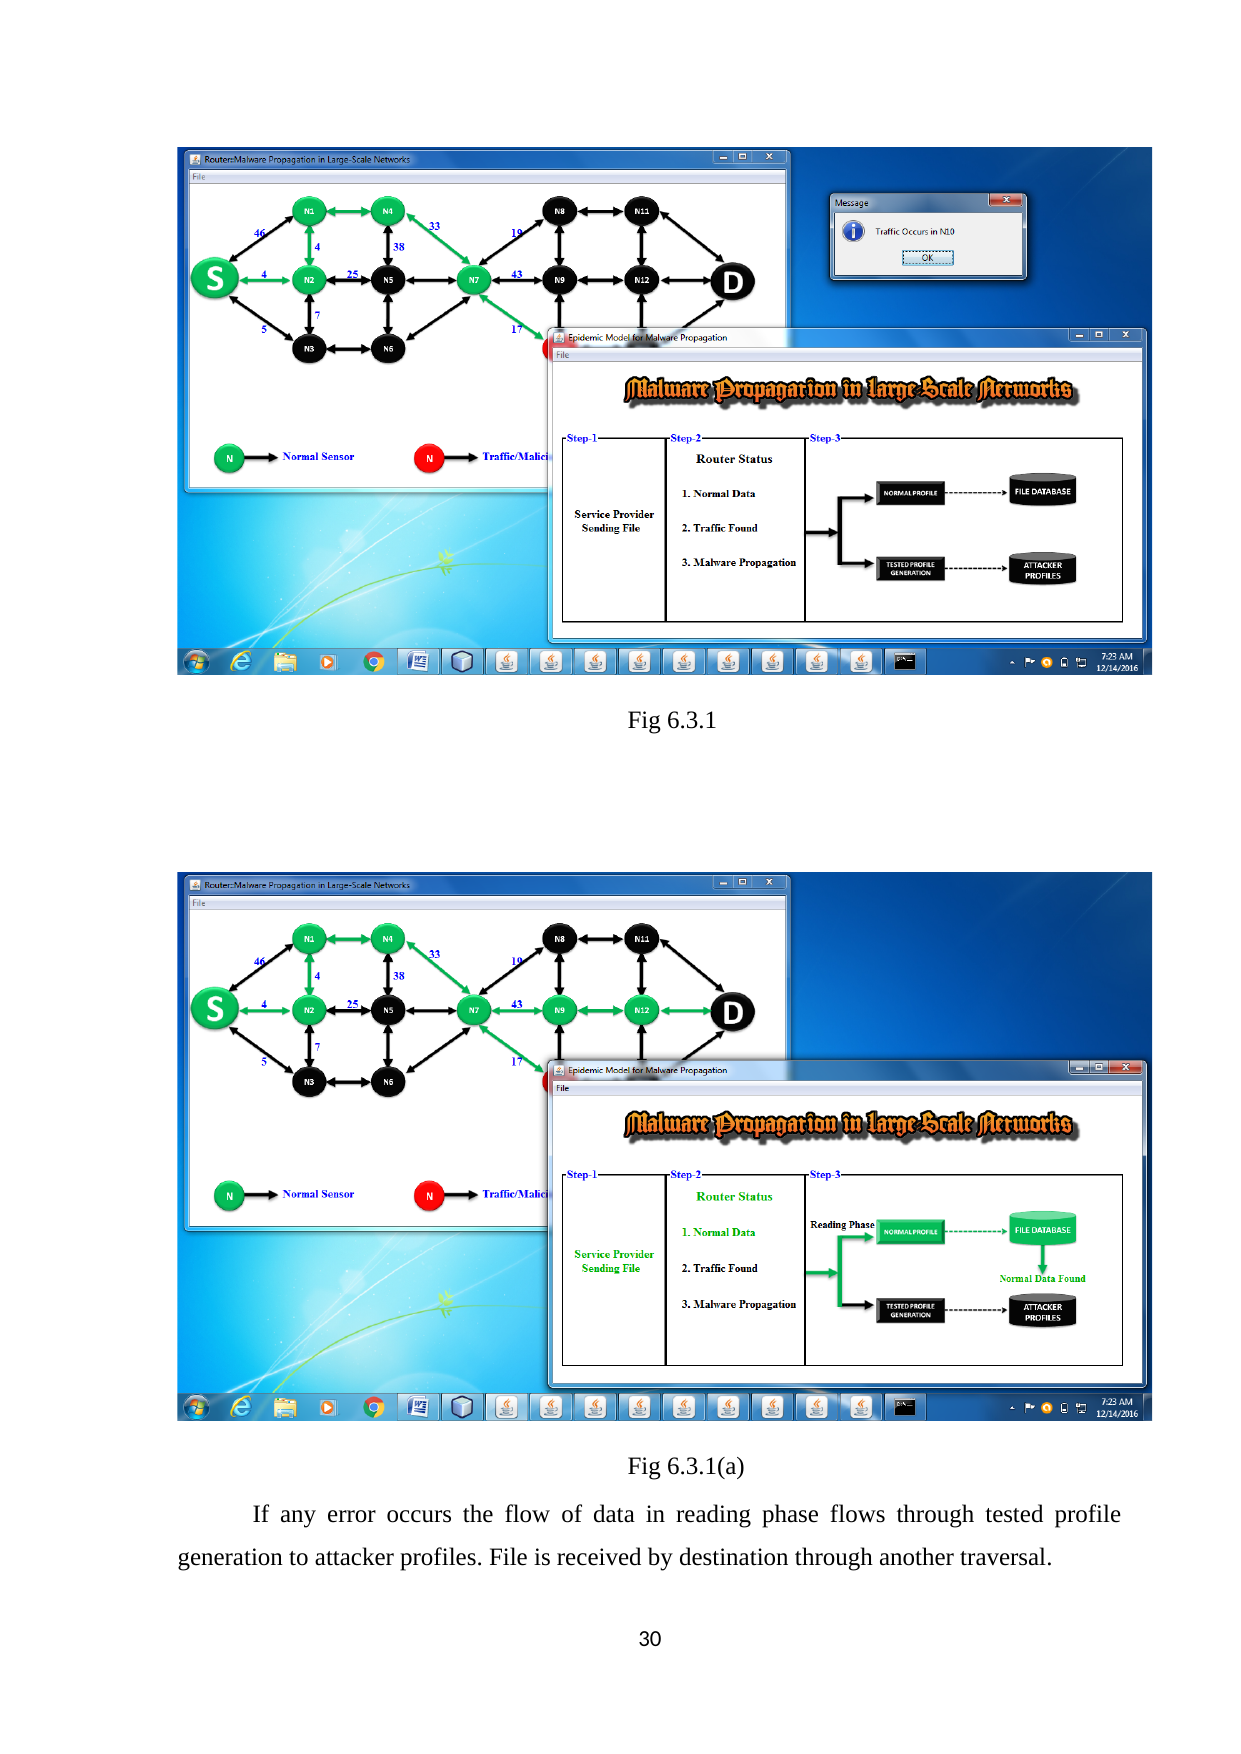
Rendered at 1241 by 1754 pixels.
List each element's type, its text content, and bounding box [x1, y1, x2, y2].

picture [177, 147, 1153, 675]
text Fig 6.3.1(a) [552, 1451, 1122, 1480]
text If any error occurs the flow of data in reading phase flows through tested profile generation to attacker profiles. File is received by destination through another traversal. [177, 1499, 1122, 1571]
text Fig 6.3.1 [552, 705, 1122, 734]
picture [177, 872, 1153, 1421]
